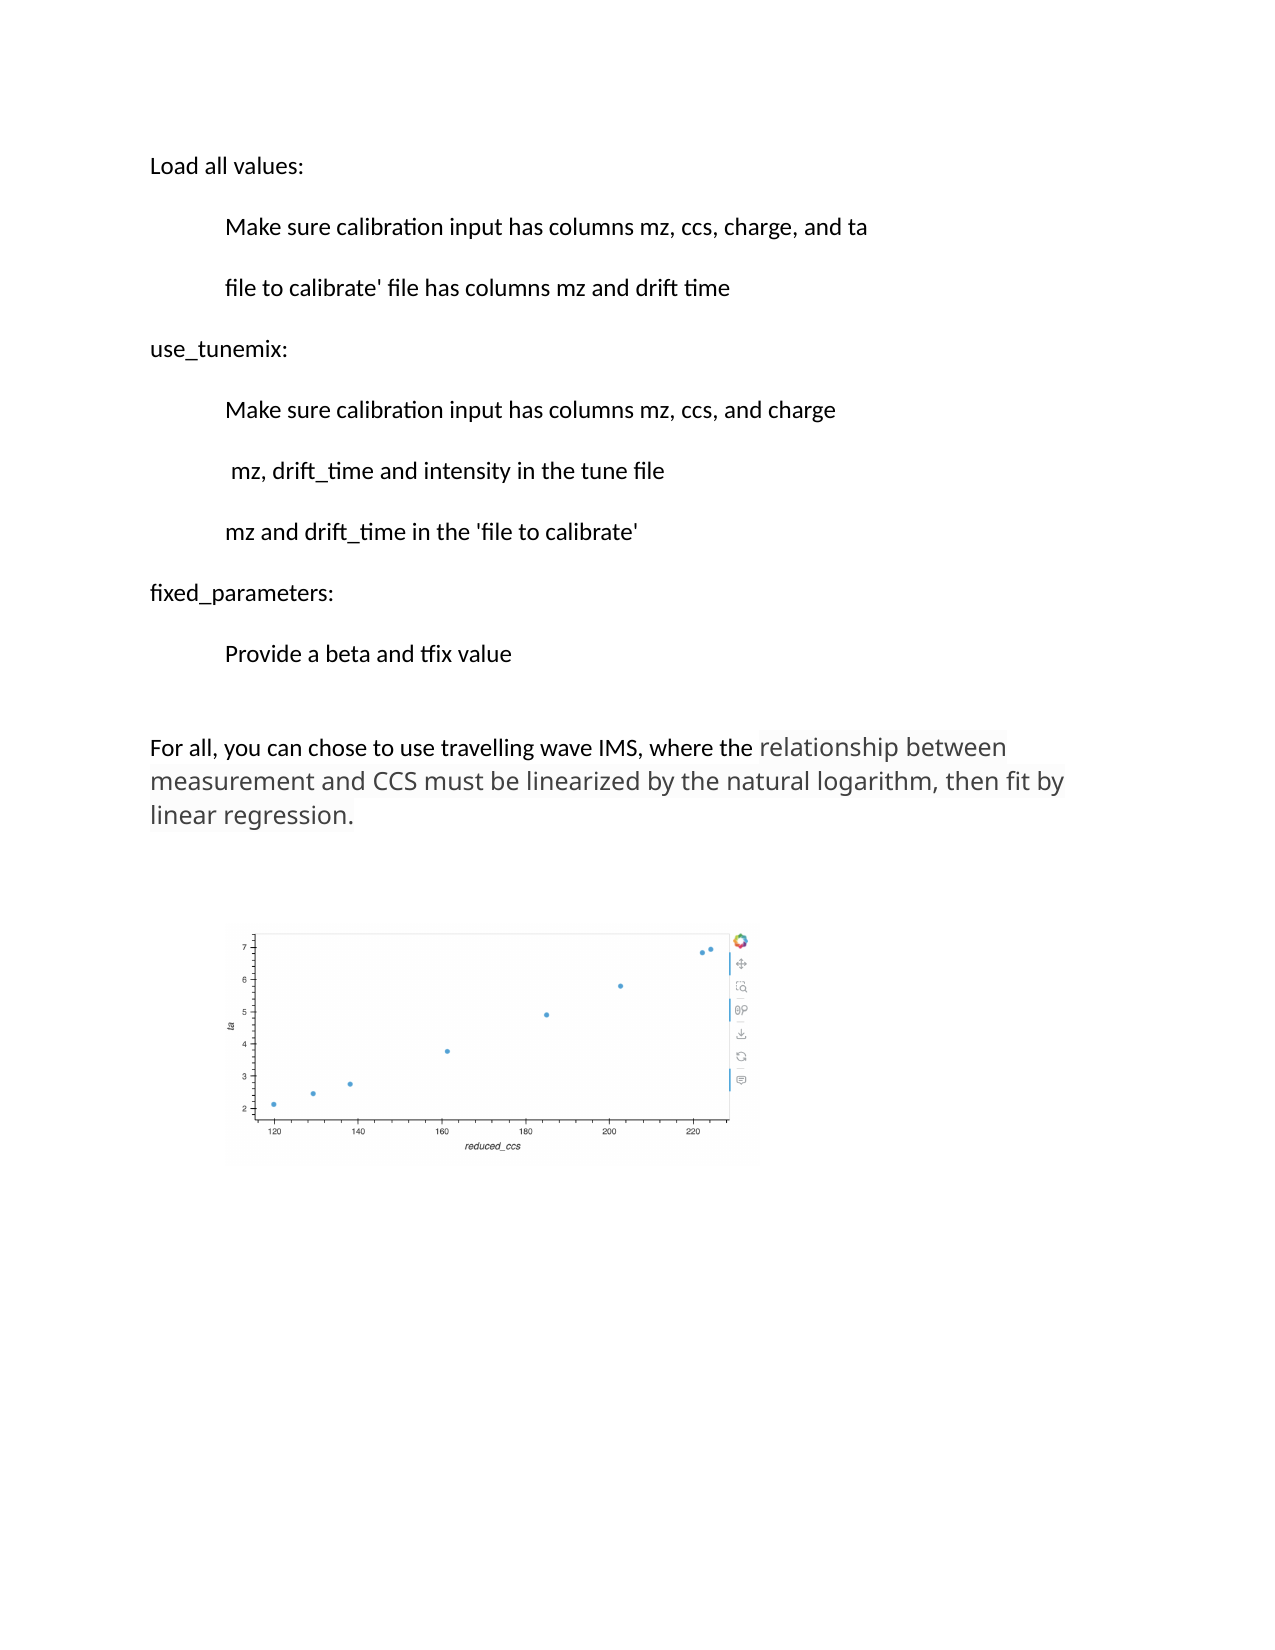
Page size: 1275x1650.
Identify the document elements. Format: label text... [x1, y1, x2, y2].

text mz, drift_time and intensity in the tune file [150, 455, 1125, 486]
text For all, you can chose to use travelling wave IMS, where the relationship between measurement and CCS must be linearized by the natural logarithm, then fit by linear regression. [150, 730, 759, 764]
text Make sure calibration input has columns mz, ccs, charge, and ta [150, 211, 1125, 242]
text fixed_parameters: [150, 577, 1125, 608]
text For all, you can chose to use travelling wave IMS, where the relationship between measurement and CCS must be linearized by the natural logarithm, then fit by linear regression. [354, 730, 1125, 832]
picture [225, 923, 760, 1166]
text use_tunemix: [150, 333, 1125, 364]
text file to calibrate' file has columns mz and drift time [150, 272, 1125, 303]
text mz and drift_time in the 'file to calibrate' [150, 516, 1125, 547]
text Make sure calibration input has columns mz, ccs, and charge [150, 394, 1125, 425]
text Load all values: [150, 150, 1125, 181]
text Provide a beta and tfix value [150, 638, 1125, 669]
